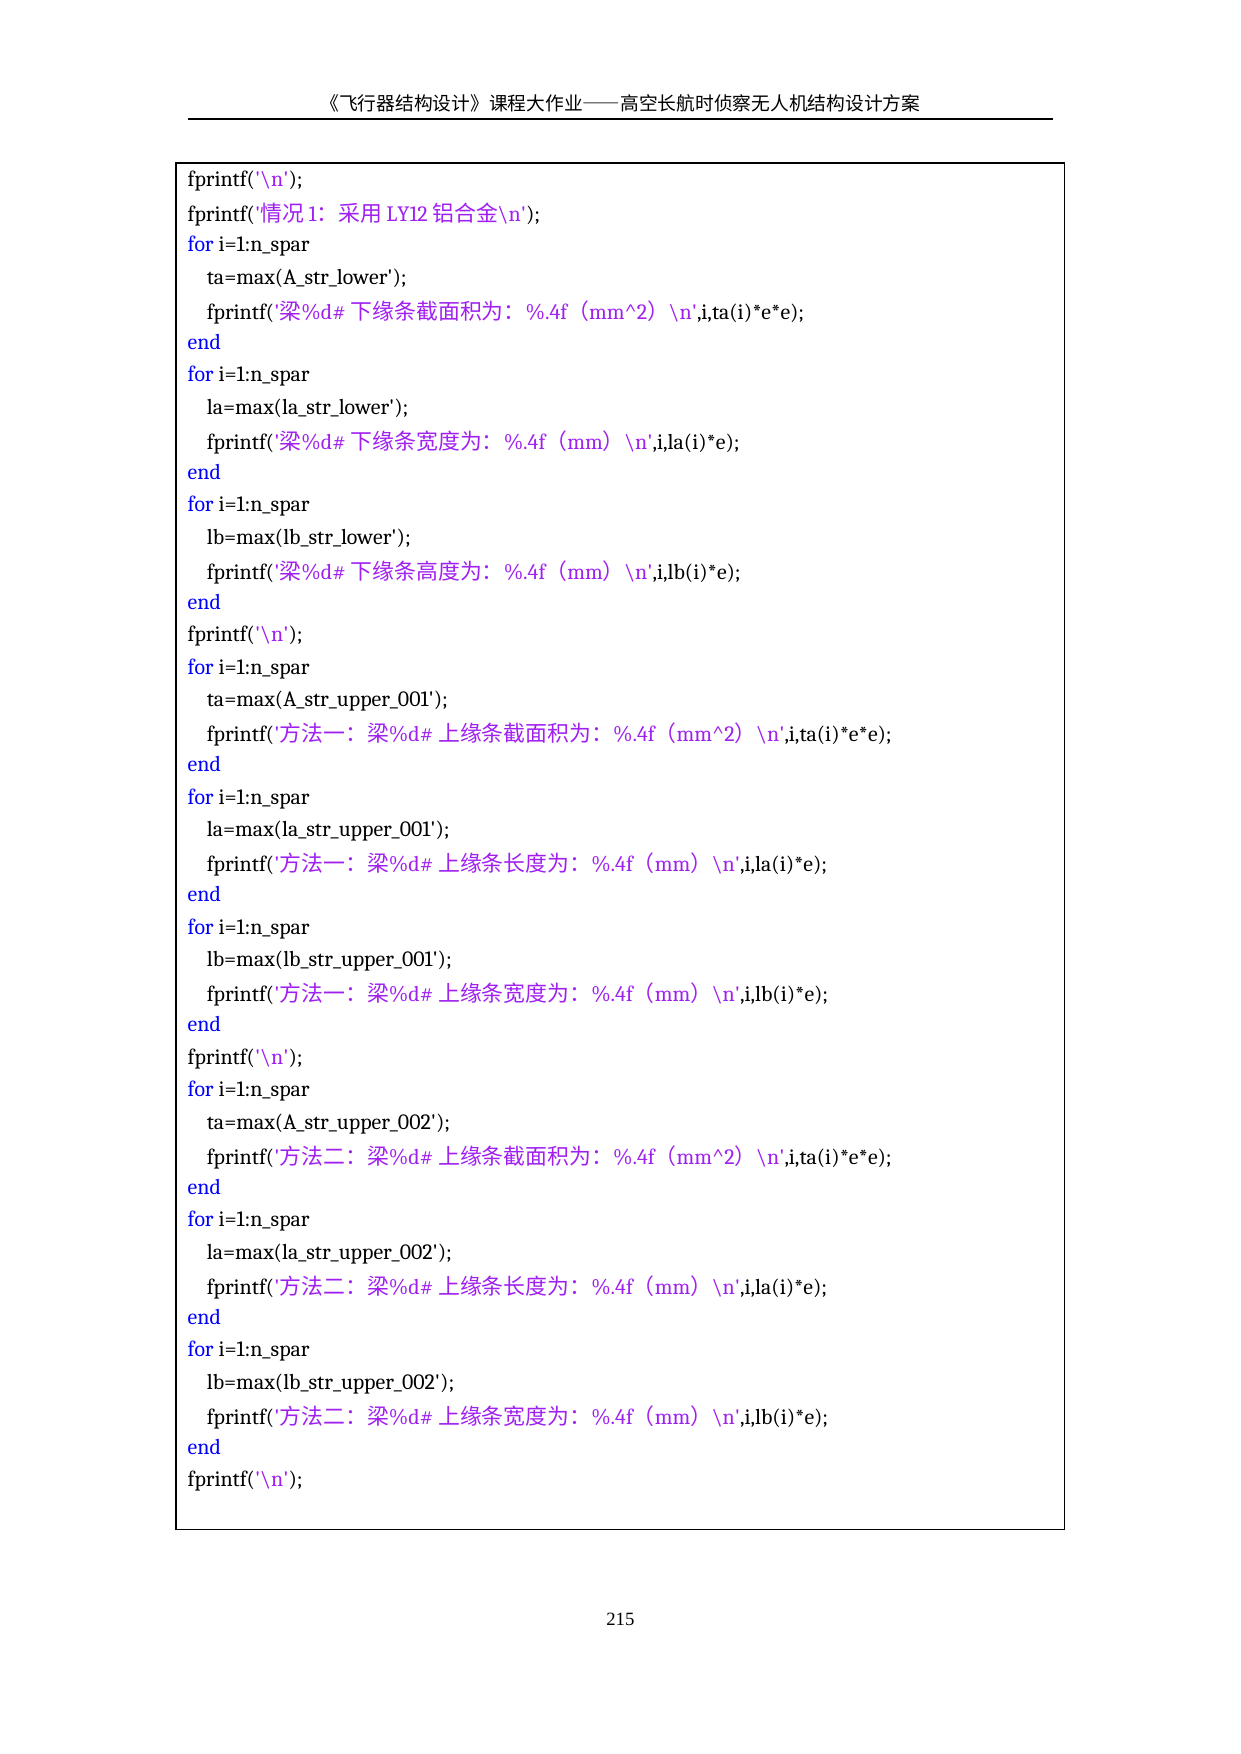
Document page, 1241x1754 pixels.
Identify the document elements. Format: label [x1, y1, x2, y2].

table_cell [177, 164, 1064, 1528]
